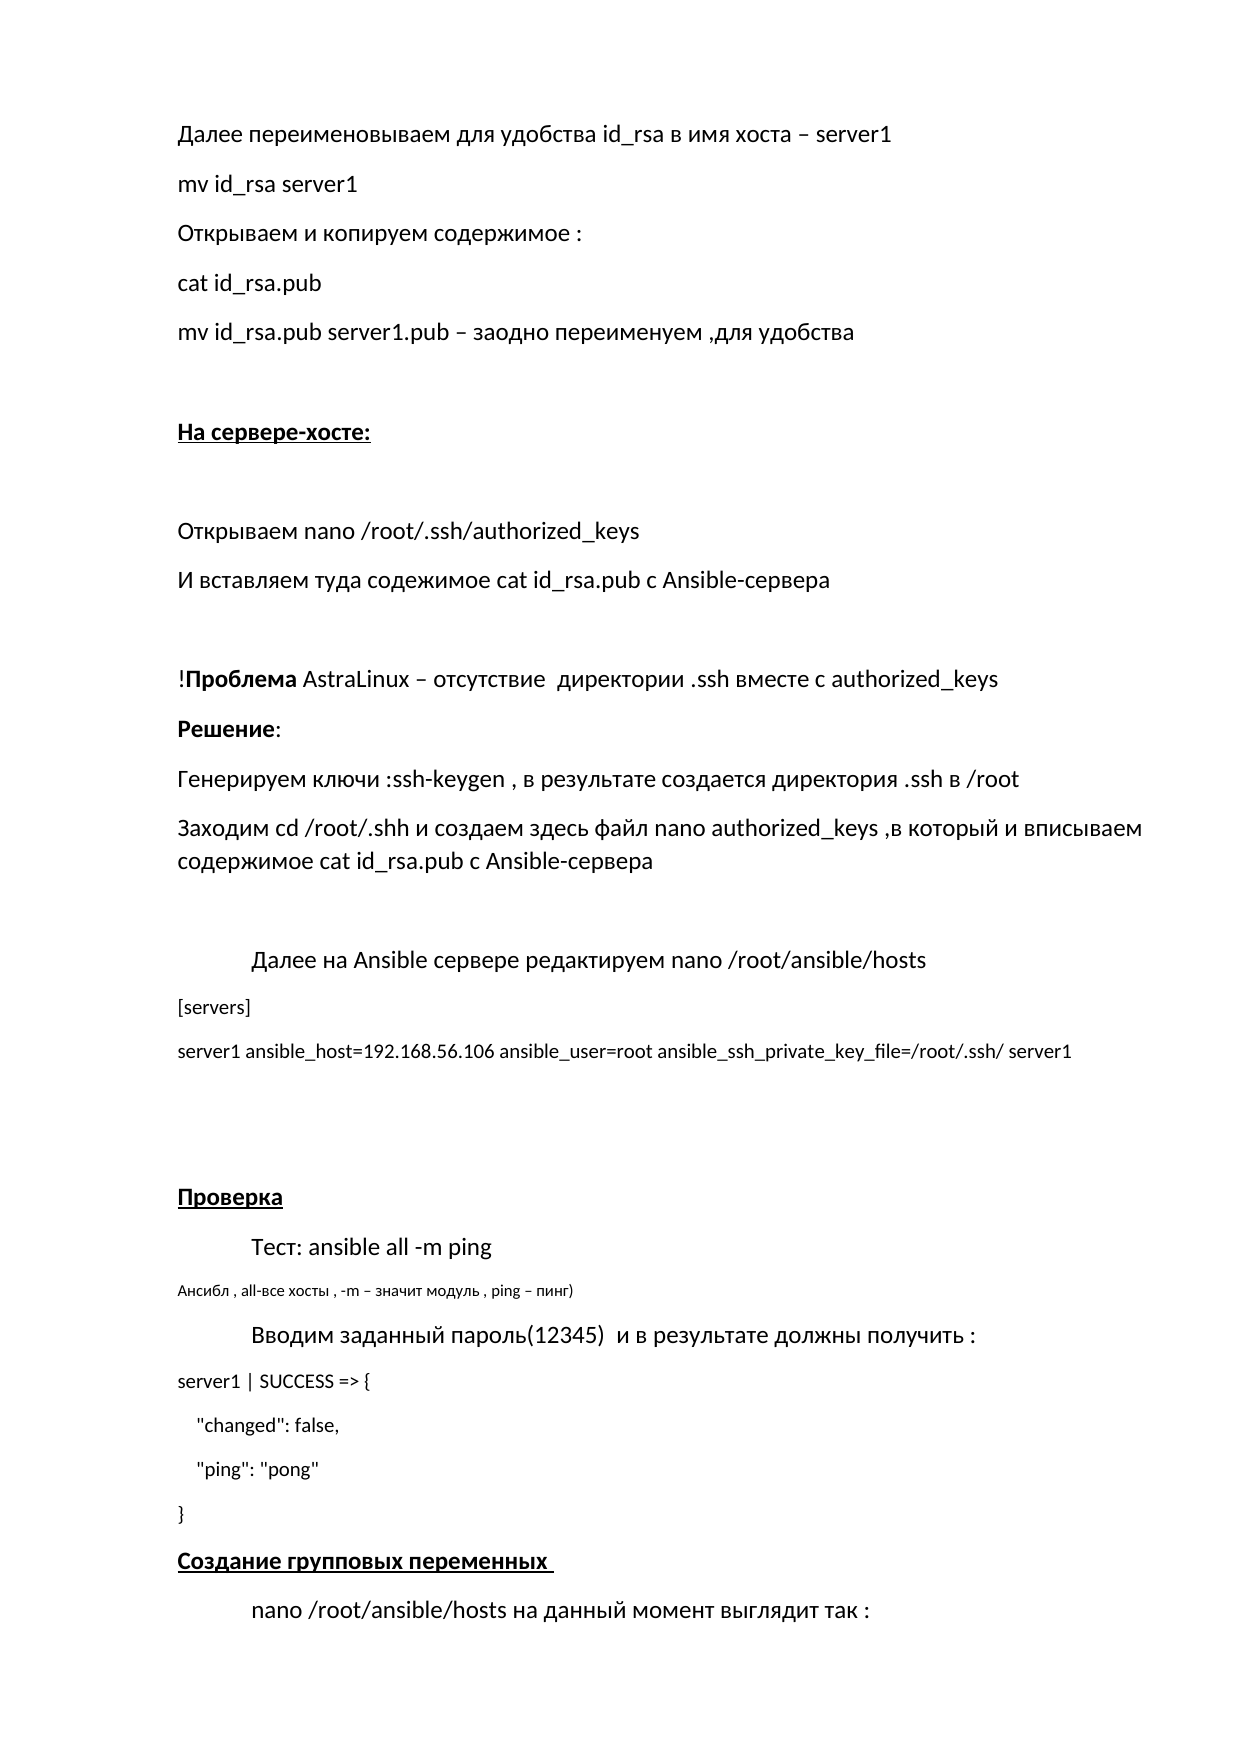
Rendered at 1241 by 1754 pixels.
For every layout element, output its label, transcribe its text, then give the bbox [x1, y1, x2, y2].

text Заходим cd /root/.shh и создаем здесь файл nano authorized_keys ,в который и вписываем содержимое cat id_rsa.pub с Ansible-сервера [177, 812, 1152, 876]
text Открываем и копируем содержимое : [177, 217, 1152, 248]
text Ансибл , all-все хосты , -m – значит модуль , ping – пинг) [177, 1280, 1152, 1301]
text И вставляем туда содежимое cat id_rsa.pub с Ansible-сервера [177, 564, 1152, 595]
text Далее переименовываем для удобства id_rsa в имя хоста – server1 [177, 118, 1152, 149]
text cat id_rsa.pub [177, 267, 1152, 297]
text mv id_rsa.pub server1.pub – заодно переименуем ,для удобства [177, 316, 1152, 347]
text "ping": "pong" [177, 1457, 1152, 1482]
text Далее на Ansible сервере редактируем nano /root/ansible/hosts [177, 944, 1152, 975]
text server1 ansible_host=192.168.56.106 ansible_user=root ansible_ssh_private_key_file=/root/.ssh/ server1 [177, 1038, 1152, 1063]
text [servers] [177, 994, 1152, 1019]
text На сервере-хосте: [177, 416, 1152, 446]
text } [177, 1501, 1152, 1526]
text Создание групповых переменных [177, 1545, 1152, 1575]
text Открываем nano /root/.ssh/authorized_keys [177, 515, 1152, 545]
text mv id_rsa server1 [177, 168, 1152, 198]
text Проверка [177, 1181, 1152, 1212]
text Генерируем ключи :ssh-keygen , в результате создается директория .ssh в /root [177, 763, 1152, 793]
text nano /root/ansible/hosts на данный момент выглядит так : [177, 1594, 1152, 1625]
text Решение: [177, 713, 1152, 744]
text server1 | SUCCESS => { [177, 1368, 1152, 1394]
text Вводим заданный пароль(12345) и в результате должны получить : [177, 1319, 1152, 1349]
text Тест: ansible all -m ping [177, 1231, 1152, 1261]
text !Проблема AstraLinux – отсутствие директории .ssh вместе с authorized_keys [177, 663, 1152, 694]
text "changed": false, [177, 1413, 1152, 1438]
